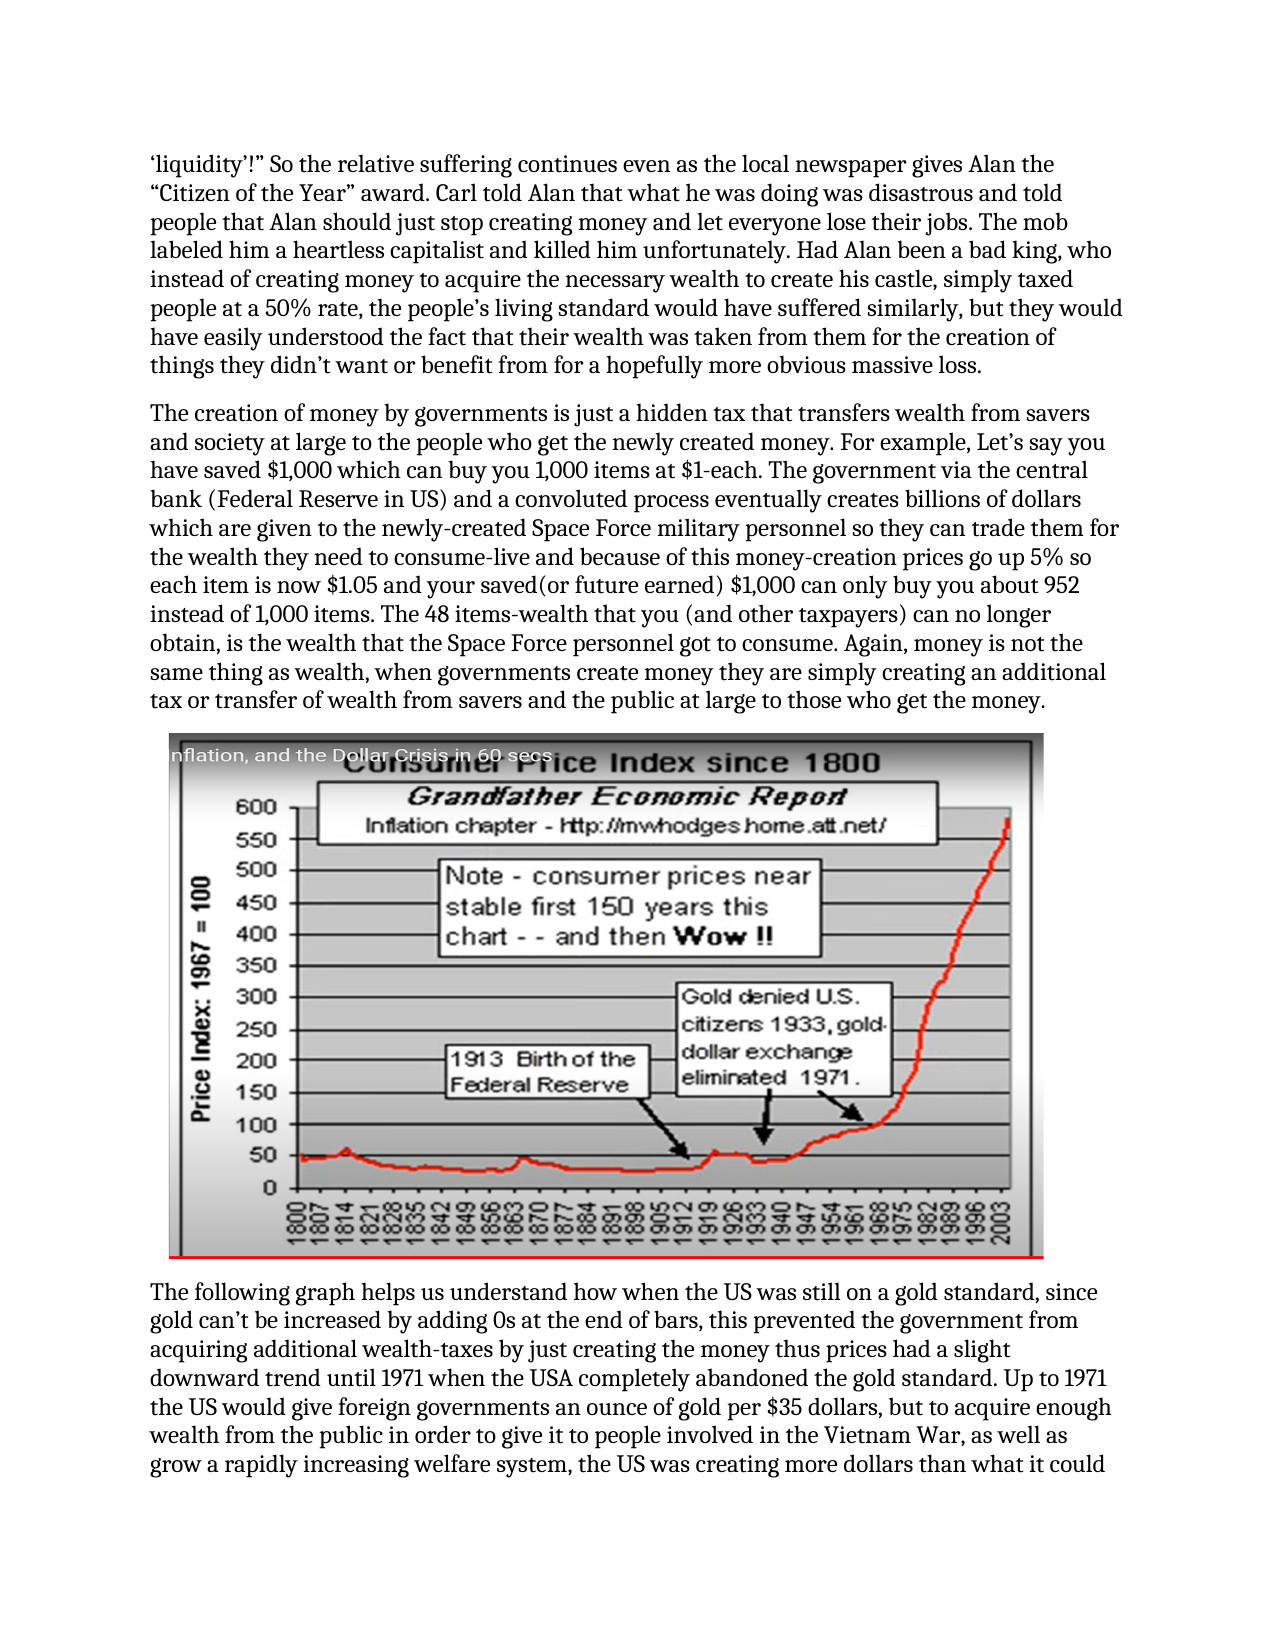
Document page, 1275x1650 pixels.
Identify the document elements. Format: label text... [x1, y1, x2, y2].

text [150, 150, 1125, 380]
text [150, 1277, 1125, 1479]
picture [168, 733, 1044, 1259]
text The creation of money by governments is just a hidden tax that transfers wealth from savers and society at large to the people who get the newly created money. For example, Let’s say you have saved $1,000 which can buy you 1,000 items at $1-each. The government via the central bank (Federal Reserve in US) and a convoluted process eventually creates billions of dollars which are given to the newly-created Space Force military personnel so they can trade them for the wealth they need to consume-live and because of this money-creation prices go up 5% so each item is now $1.05 and your saved(or future earned) $1,000 can only buy you about 952 instead of 1,000 items. The 48 items-wealth that you (and other taxpayers) can no longer obtain, is the wealth that the Space Force personnel got to consume. Again, money is not the same thing as wealth, when governments create money they are simply creating an additional tax or transfer of wealth from savers and the public at large to those who get the money. [150, 399, 1125, 715]
